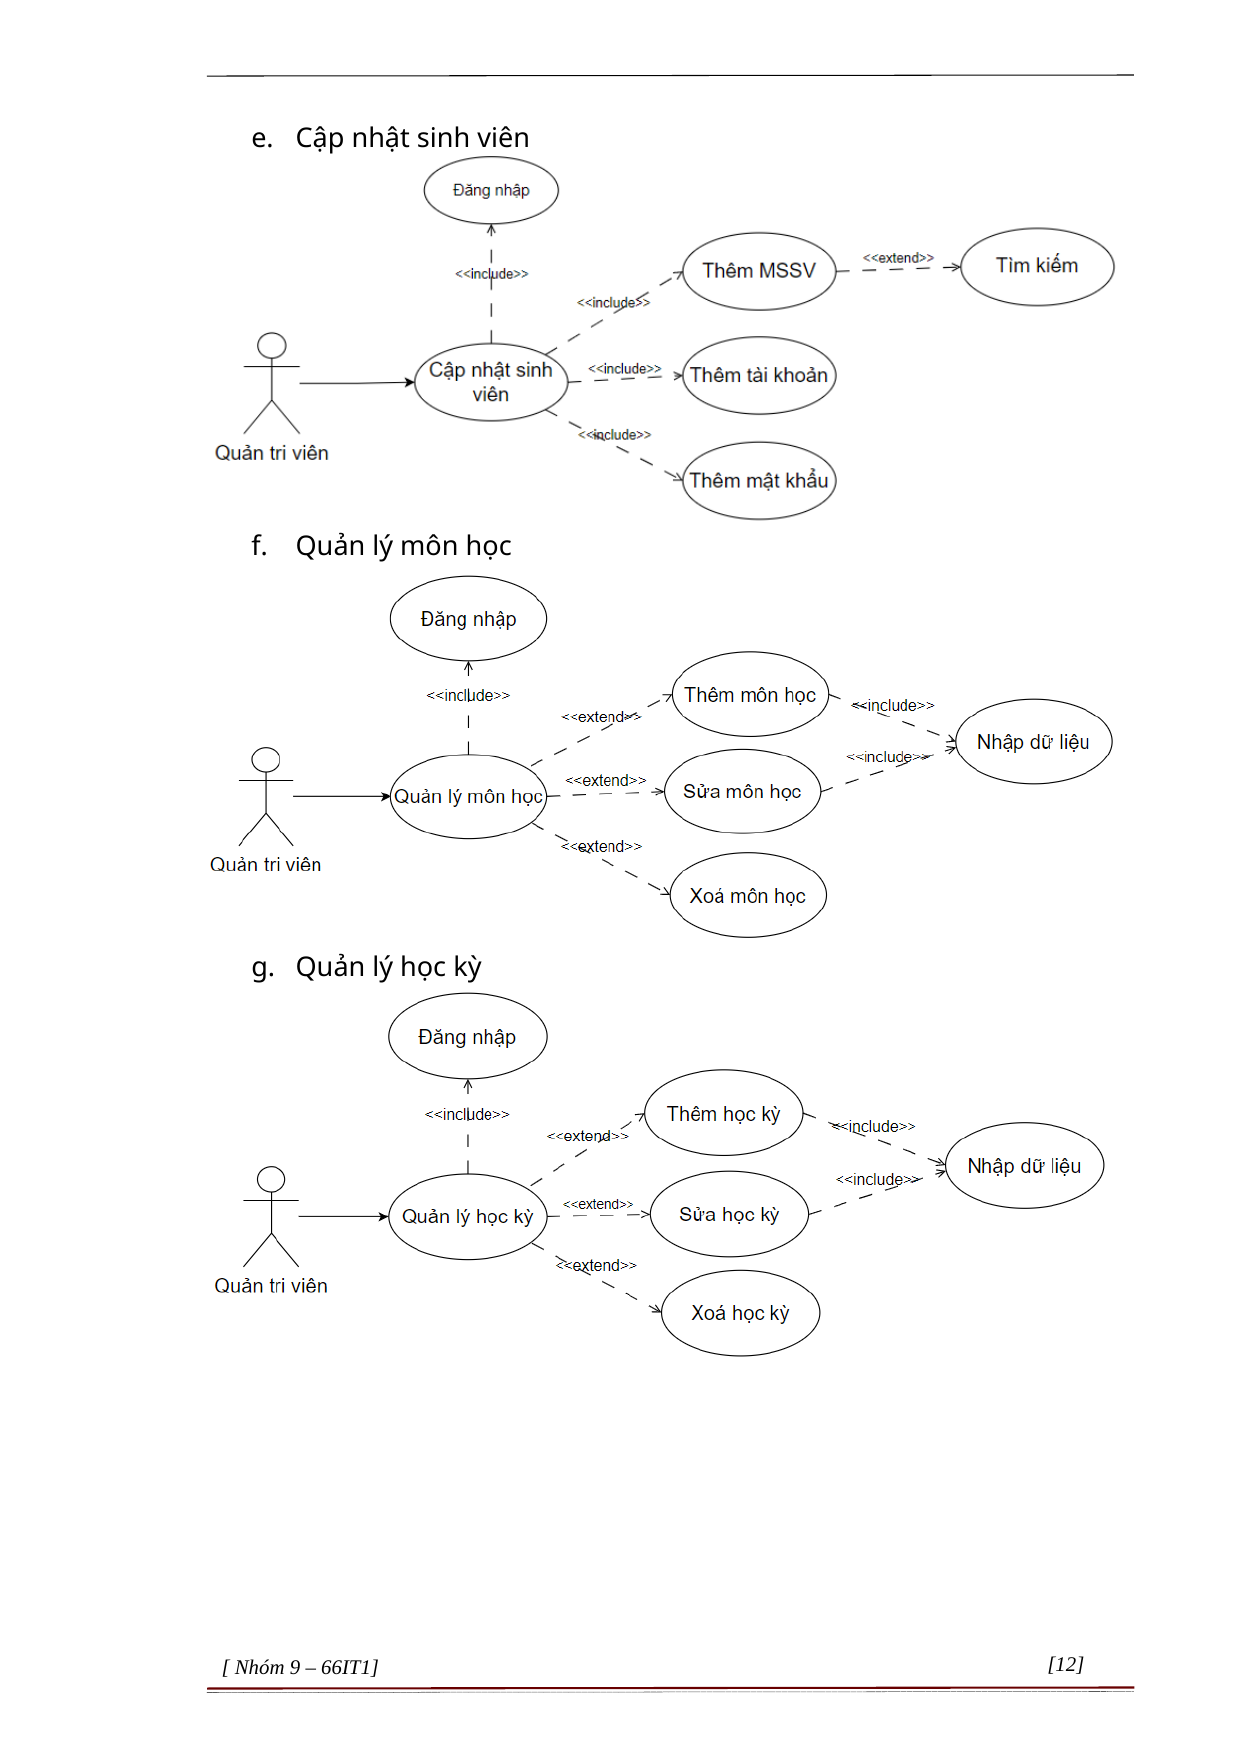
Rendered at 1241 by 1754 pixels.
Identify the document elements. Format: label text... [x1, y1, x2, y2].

picture [206, 563, 1123, 948]
picture [206, 984, 1123, 1370]
list Cập nhật sinh viên [251, 118, 1122, 155]
list Quản lý môn học [251, 527, 1122, 563]
list Quản lý học kỳ [251, 948, 1122, 984]
picture [206, 155, 1123, 527]
